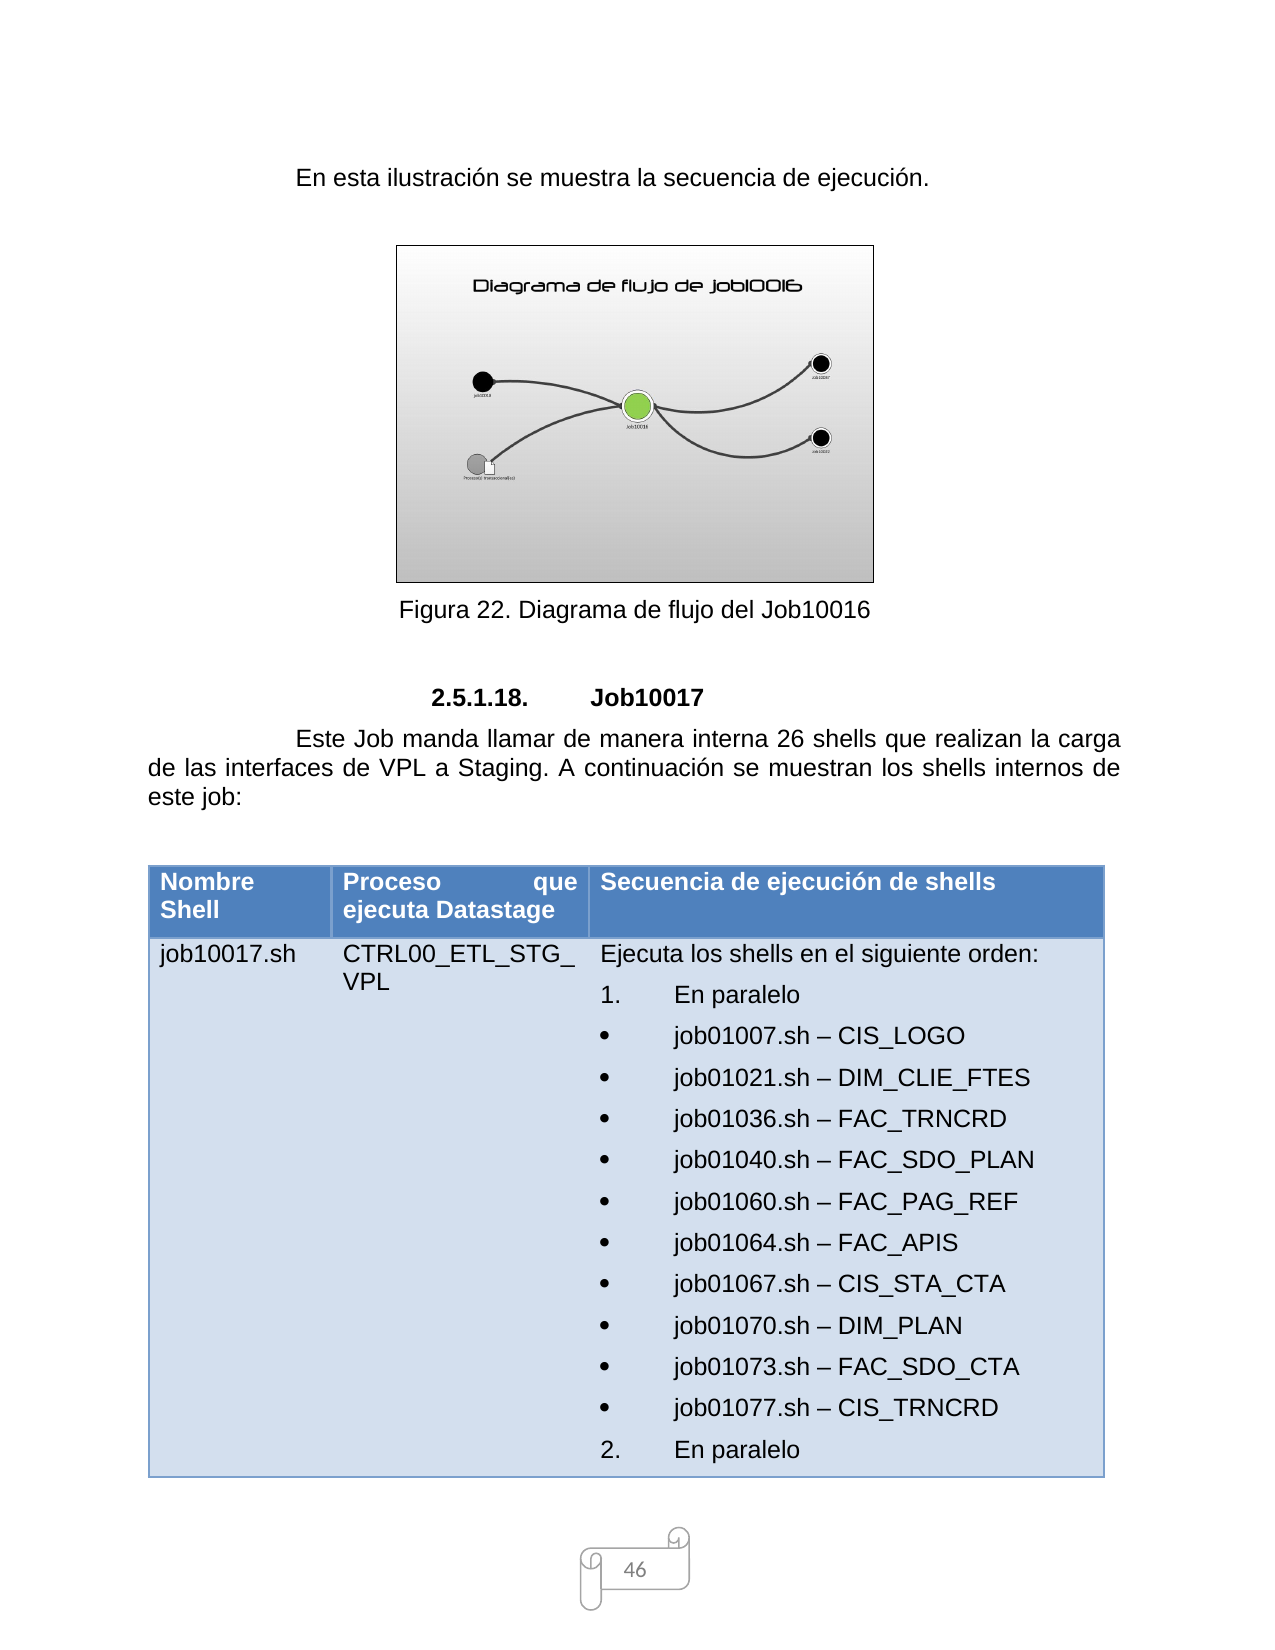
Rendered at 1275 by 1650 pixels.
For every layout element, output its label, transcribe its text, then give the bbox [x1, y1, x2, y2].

table_cell CTRL00_ETL_STG_VPL [331, 939, 589, 1476]
table_header Secuencia de ejecución de shells [590, 867, 1103, 937]
text Este Job manda llamar de manera interna 26 shells que realizan la carga de las interfaces de VPL a Staging. A continuación se muestran los shells internos de este job: [148, 724, 1122, 811]
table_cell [589, 939, 1103, 1476]
table_header Proceso que ejecuta Datastage [333, 867, 588, 937]
text En esta ilustración se muestra la secuencia de ejecución. [148, 162, 1122, 191]
picture [397, 246, 873, 582]
table_header Nombre Shell [150, 867, 330, 937]
text Figura 22. Diagrama de flujo del Job10016 [148, 595, 1122, 624]
subtitle Job10017 [283, 683, 1122, 712]
table_cell job10017.sh [150, 939, 331, 1476]
